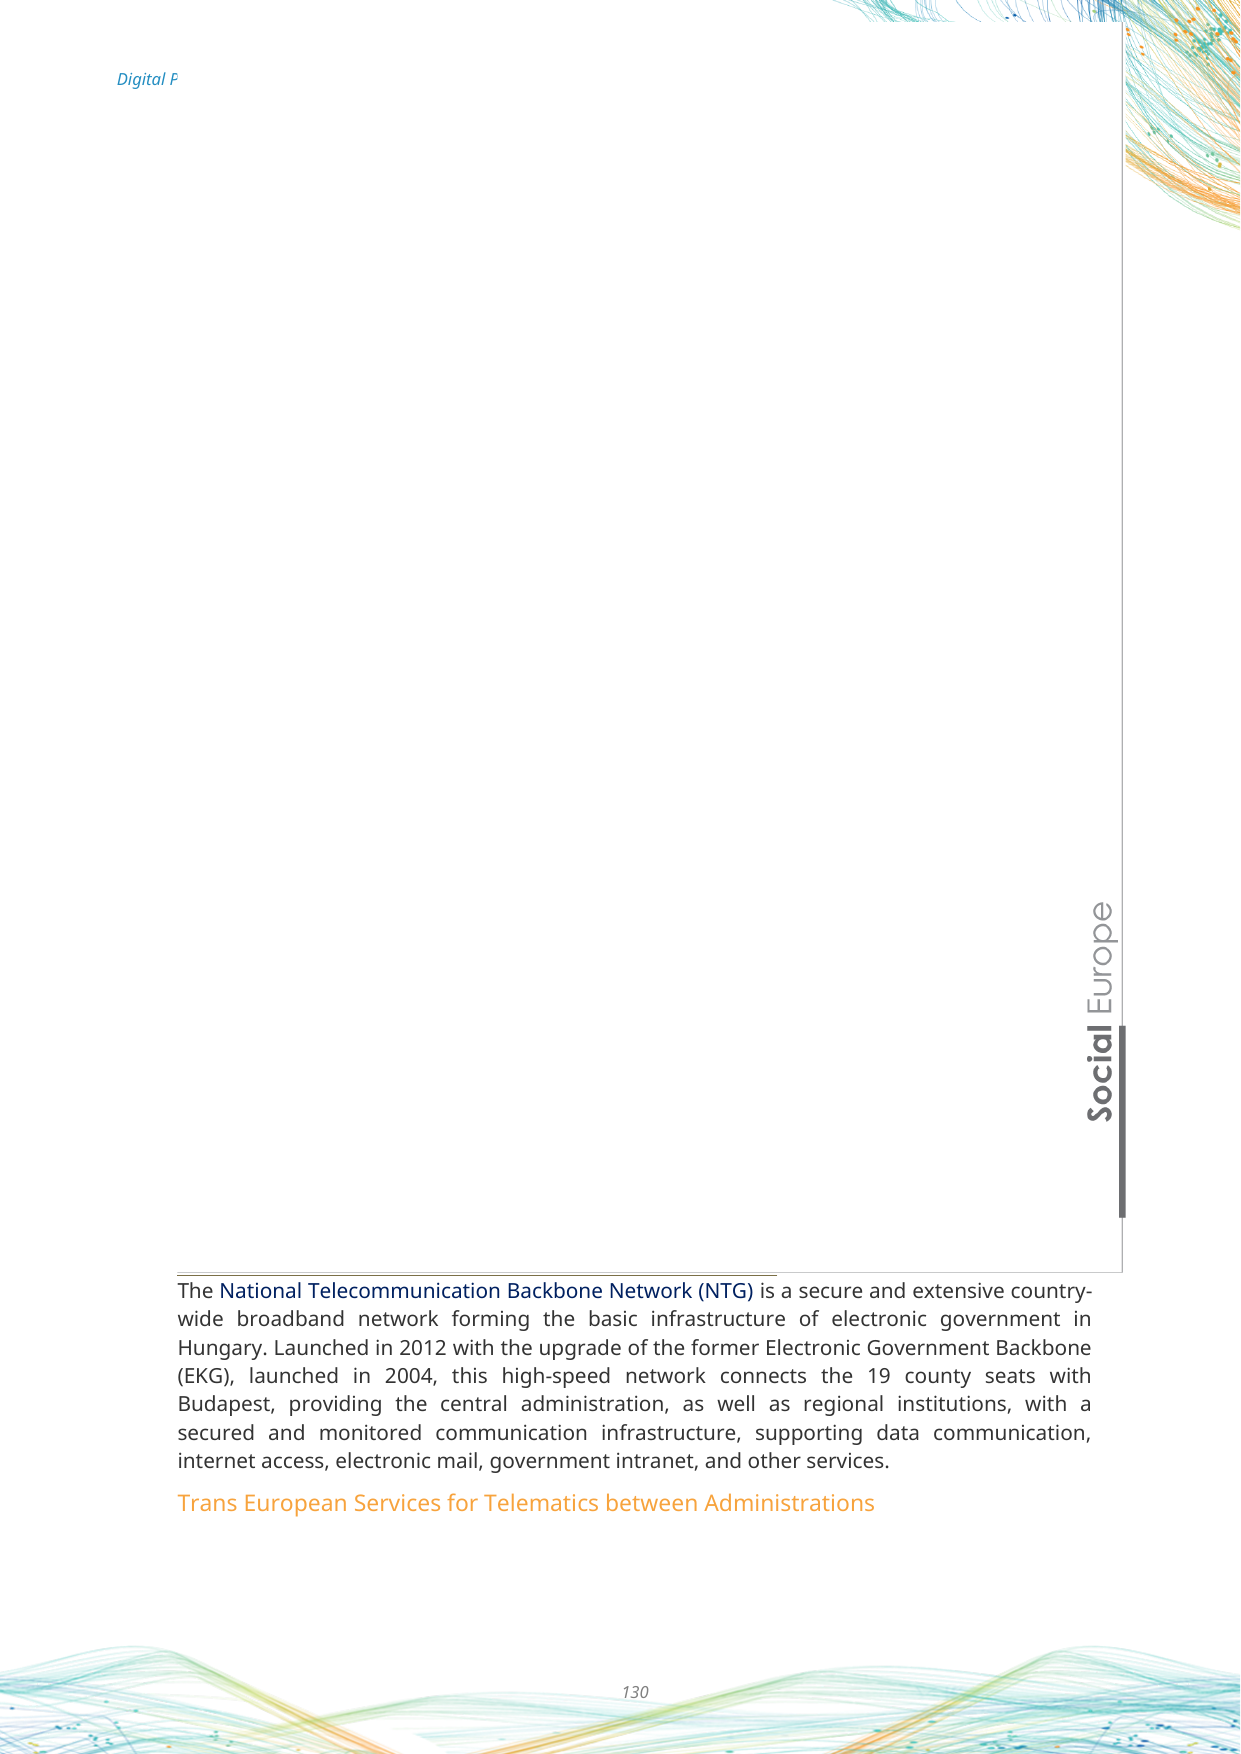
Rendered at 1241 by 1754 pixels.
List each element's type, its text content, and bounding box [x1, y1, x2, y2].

picture [0, 1621, 1241, 1754]
picture [177, 0, 1241, 1273]
text The National Telecommunication Backbone Network (NTG) is a secure and extensive country-wide broadband network forming the basic infrastructure of electronic government in Hungary. Launched in 2012 with the upgrade of the former Electronic Government Backbone (EKG), launched in 2004, this high-speed network connects the 19 county seats with Budapest, providing the central administration, as well as regional institutions, with a secured and monitored communication infrastructure, supporting data communication, internet access, electronic mail, government intranet, and other services. [177, 1276, 1092, 1475]
subtitle Trans European Services for Telematics between Administrations [177, 1487, 1092, 1519]
